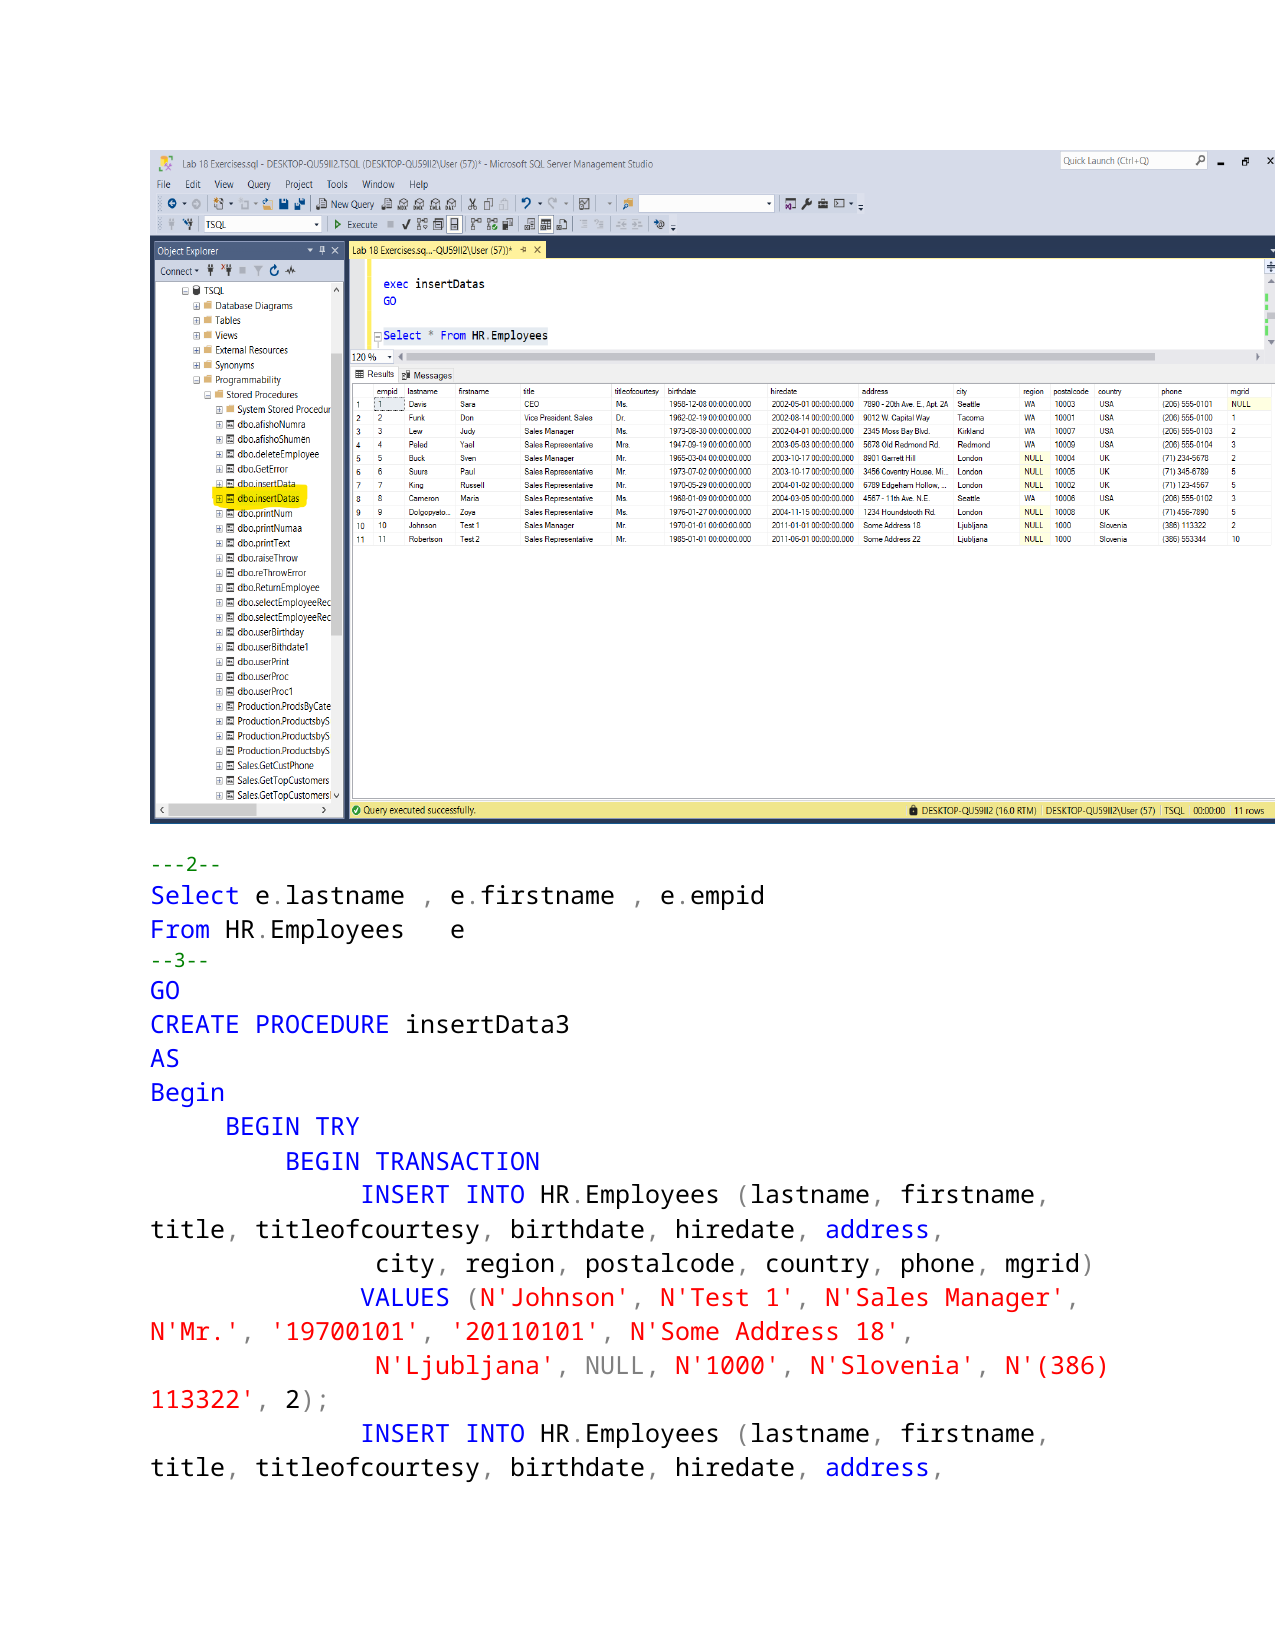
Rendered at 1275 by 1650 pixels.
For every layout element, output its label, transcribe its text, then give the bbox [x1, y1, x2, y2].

text From HR.Employees e [150, 912, 1125, 946]
text BEGIN TRANSACTION [150, 1143, 1125, 1177]
text city, region, postalcode, country, phone, mgrid) [150, 1245, 1125, 1279]
text GO [150, 973, 1125, 1007]
text Begin [150, 1075, 1125, 1109]
picture [150, 150, 1275, 824]
text INSERT INTO HR.Employees (lastname, firstname, title, titleofcourtesy, birthdate, hiredate, address, [150, 1416, 1125, 1484]
text BEGIN TRY [150, 1109, 1125, 1143]
text CREATE PROCEDURE insertData3 [150, 1007, 1125, 1041]
text --3-- [150, 946, 1125, 973]
text N'Ljubljana', NULL, N'1000', N'Slovenia', N'(386) 113322', 2); [150, 1347, 1125, 1416]
text VALUES (N'Johnson', N'Test 1', N'Sales Manager', N'Mr.', '19700101', '20110101', N'Some Address 18', [150, 1279, 1125, 1347]
text INSERT INTO HR.Employees (lastname, firstname, title, titleofcourtesy, birthdate, hiredate, address, [150, 1177, 1125, 1245]
text AS [150, 1041, 1125, 1075]
text ---2-- [150, 851, 1125, 878]
text Select e.lastname , e.firstname , e.empid [150, 878, 1125, 912]
